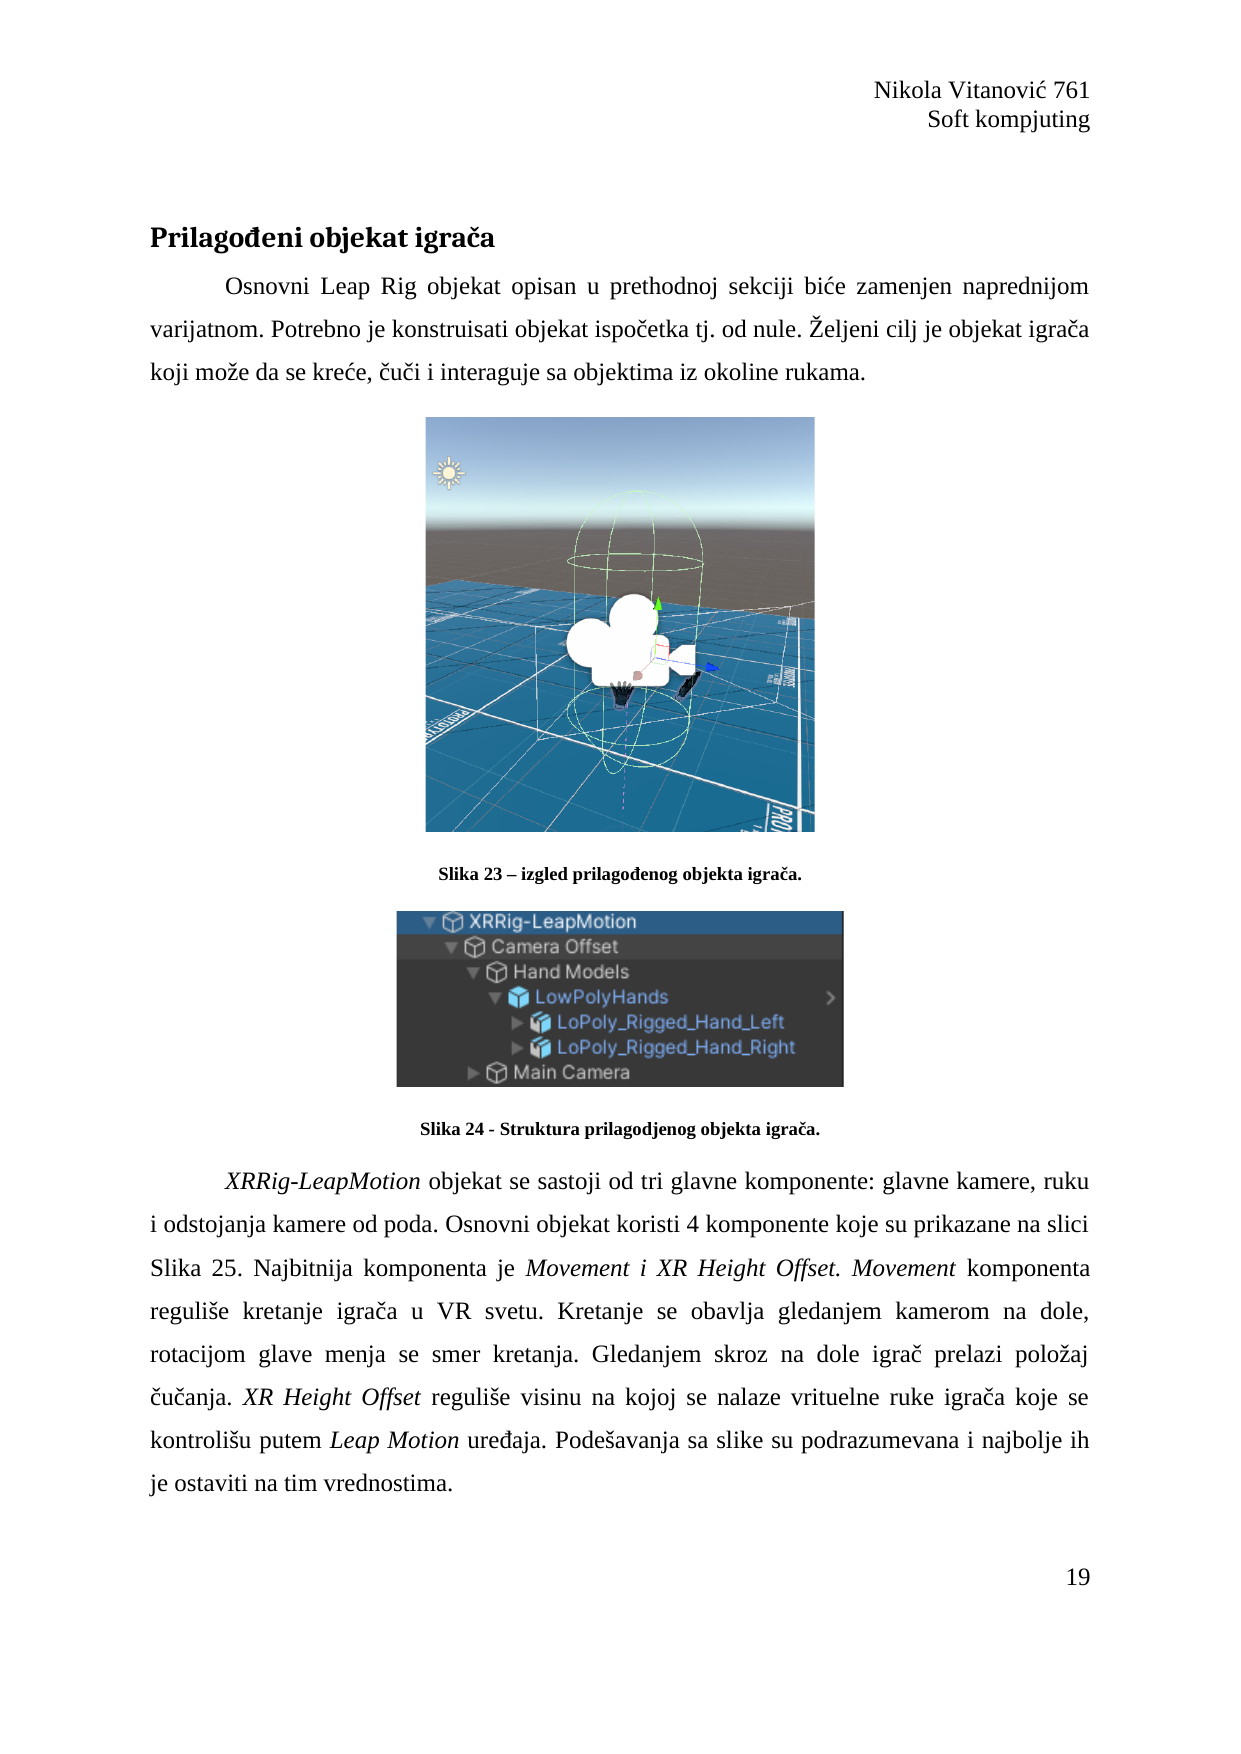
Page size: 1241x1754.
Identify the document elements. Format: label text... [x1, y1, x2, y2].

subtitle Prilagođeni objekat igrača [150, 221, 1090, 254]
text XRRig-LeapMotion objekat se sastoji od tri glavne komponente: glavne kamere, ruku i odstojanja kamere od poda. Osnovni objekat koristi 4 komponente koje su prikazane na slici 25. Najbitnija komponenta je Movement i XR Height Offset. Movement komponenta reguliše kretanje igrača u VR svetu. Kretanje se obavlja gledanjem kamerom na dole, rotacijom glave menja se smer kretanja. Gledanjem skroz na dole igrač prelazi položaj čučanja. XR Height Offset reguliše visinu na kojoj se nalaze vrituelne ruke igrača koje se kontrolišu putem Leap Motion uređaja. Podešavanja sa slike su podrazumevana i najbolje ih je ostaviti na tim vrednostima. [150, 1166, 1090, 1497]
text Osnovni Leap Rig objekat opisan u prethodnoj sekciji biće zamenjen naprednijom varijatnom. Potrebno je konstruisati objekat ispočetka tj. od nule. Željeni cilj je objekat igrača koji može da se kreće, čuči i interaguje sa objektima iz okoline rukama. [150, 271, 1090, 386]
text Slika 24 - Struktura prilagodjenog objekta igrača. [150, 1117, 1090, 1139]
picture [425, 417, 815, 832]
picture [396, 911, 844, 1087]
text Slika 23 – izgled prilagođenog objekta igrača. [150, 862, 1090, 884]
